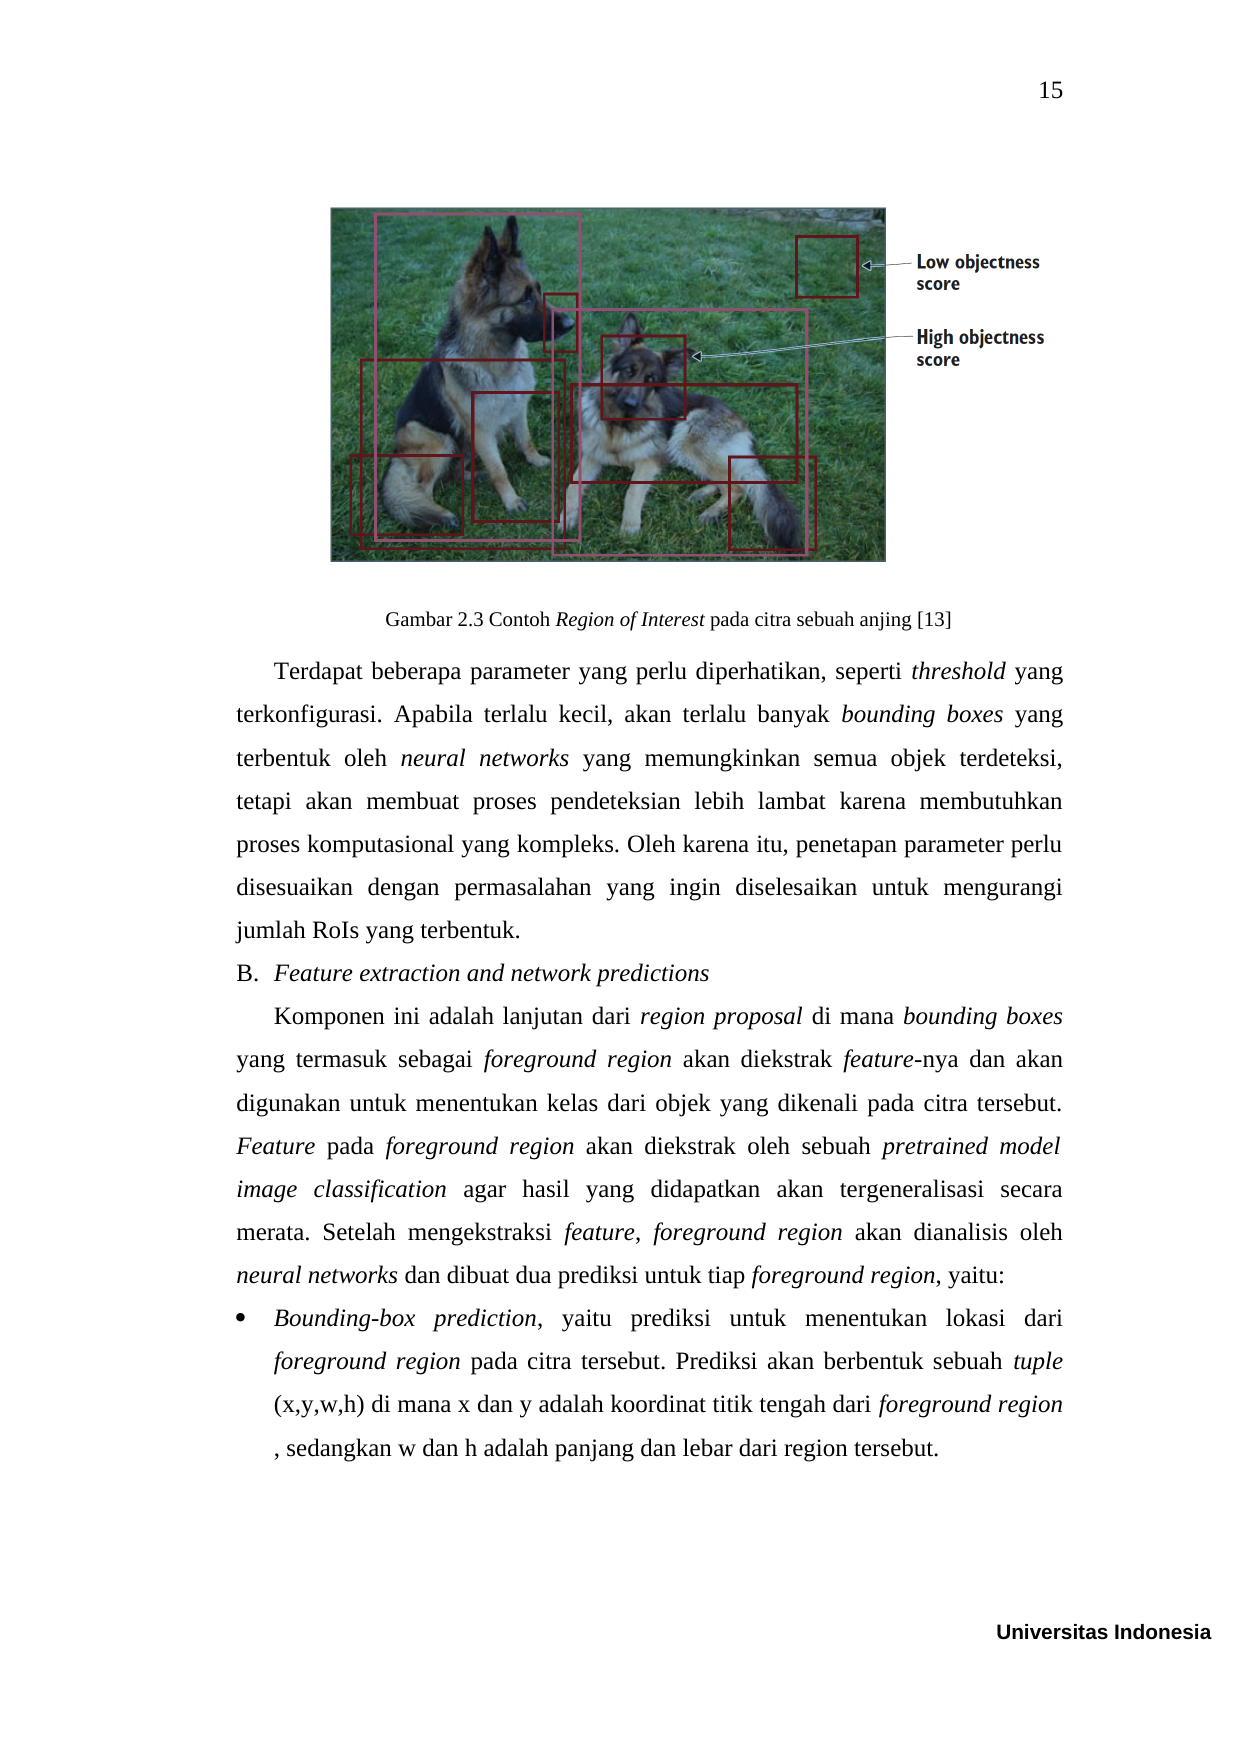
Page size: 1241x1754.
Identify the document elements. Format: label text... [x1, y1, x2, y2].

list Komponen ini adalah lanjutan dari region proposal di mana bounding boxes yang termasuk sebagai foreground region akan diekstrak feature-nya dan akan digunakan untuk menentukan kelas dari objek yang dikenali pada citra tersebut. Feature pada foreground region akan diekstrak oleh sebuah pretrained model image classification agar hasil yang didapatkan akan tergeneralisasi secara merata. Setelah mengekstraksi feature, foreground region akan dianalisis oleh neural networks dan dibuat dua prediksi untuk tiap foreground region, yaitu: [236, 1001, 1063, 1289]
list Bounding-box prediction, yaitu prediksi untuk menentukan lokasi dari foreground region pada citra tersebut. Prediksi akan berbentuk sebuah tuple (x,y,w,h) di mana x dan y adalah koordinat titik tengah dari foreground region , sedangkan w dan h adalah panjang dan lebar dari region tersebut. [236, 1303, 1063, 1461]
list Terdapat beberapa parameter yang perlu diperhatikan, seperti threshold yang terkonfigurasi. Apabila terlalu kecil, akan terlalu banyak bounding boxes yang terbentuk oleh neural networks yang memungkinkan semua objek terdeteksi, tetapi akan membuat proses pendeteksian lebih lambat karena membutuhkan proses komputasional yang kompleks. Oleh karena itu, penetapan parameter perlu disesuaikan dengan permasalahan yang ingin diselesaikan untuk mengurangi jumlah RoIs yang terbentuk. [236, 656, 1063, 944]
list Feature extraction and network predictions [236, 958, 1063, 987]
text Gambar 2.3 Contoh Region of Interest pada citra sebuah anjing [236, 607, 1063, 631]
picture [327, 202, 1047, 568]
